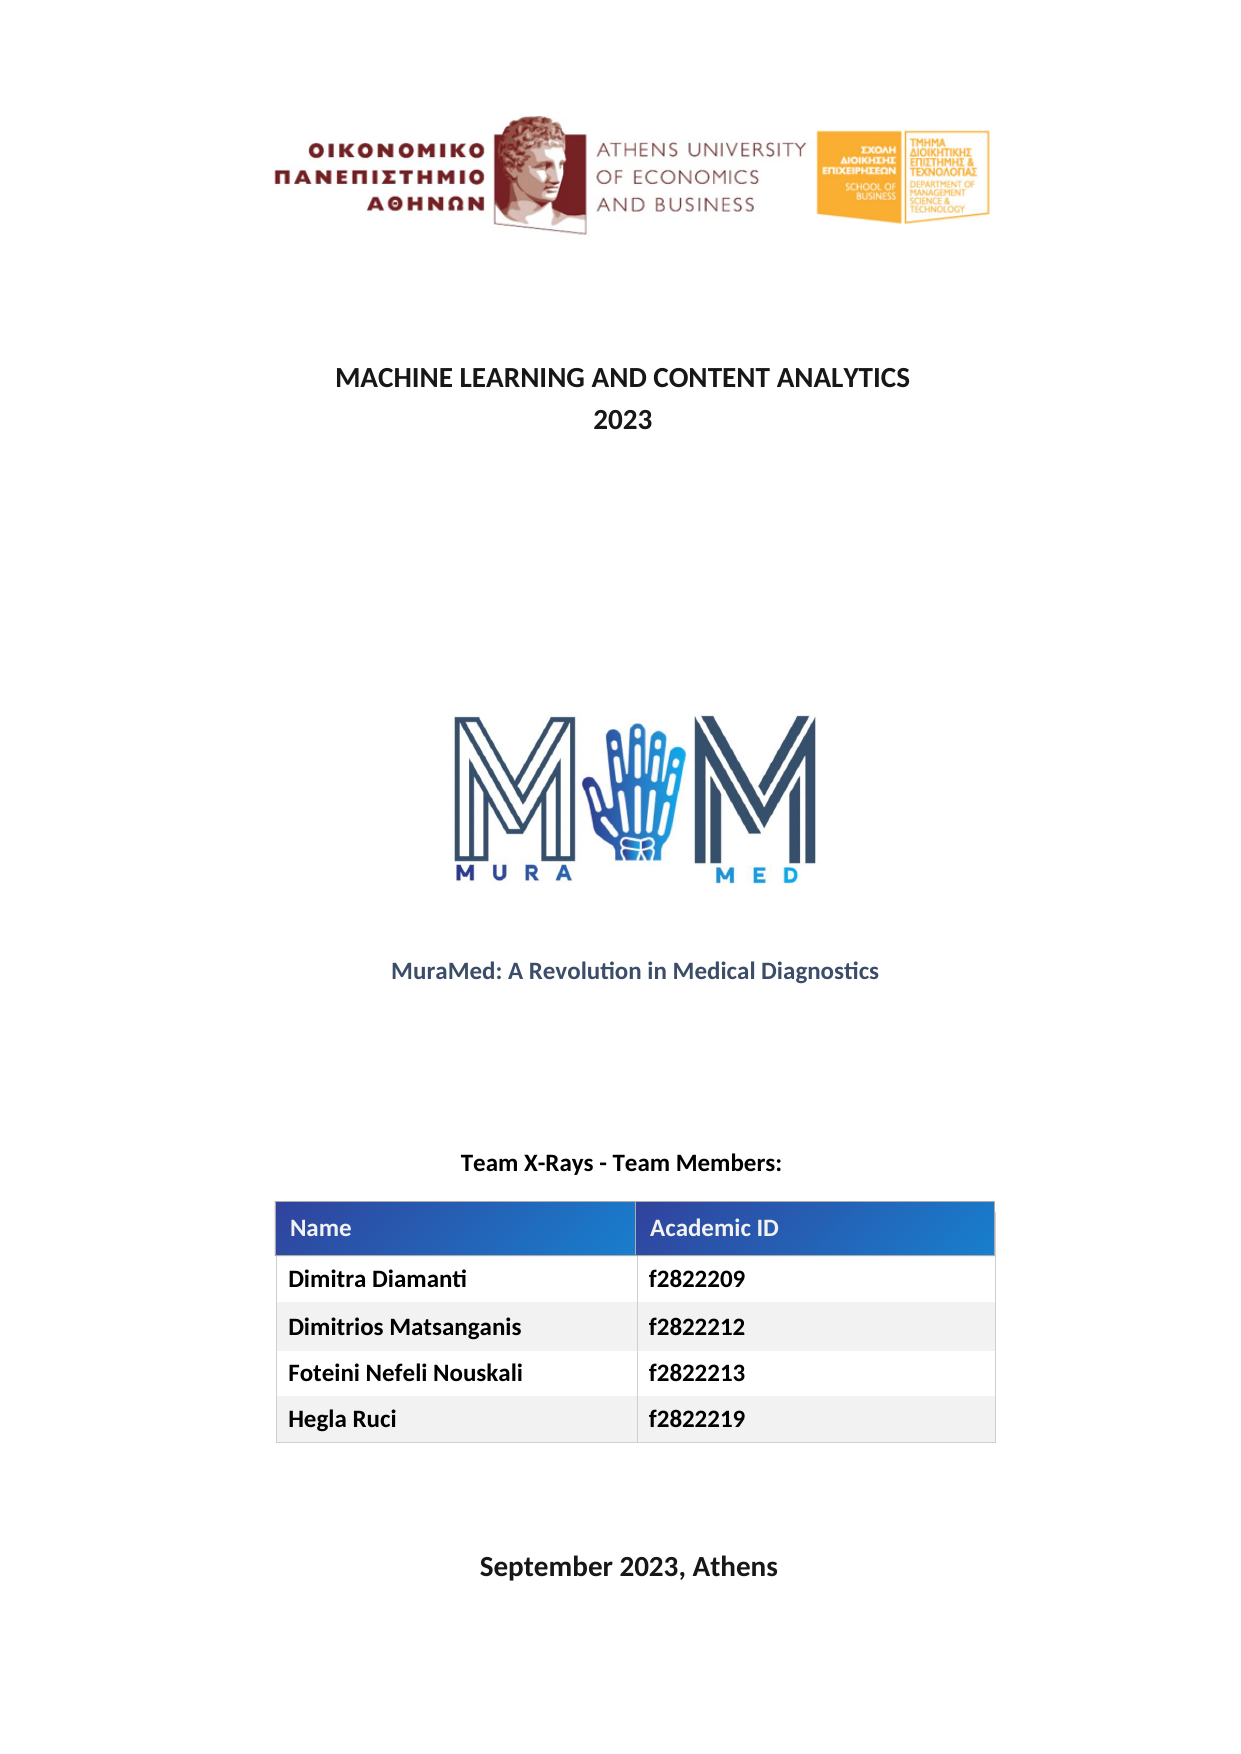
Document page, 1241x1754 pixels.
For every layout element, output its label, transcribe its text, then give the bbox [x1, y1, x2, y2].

text September 2023, Athens [150, 1548, 1107, 1583]
picture [365, 658, 898, 927]
table_cell Hegla Ruci [277, 1396, 637, 1442]
table_cell f2822212 [638, 1302, 995, 1351]
table_cell Dimitrios Matsanganis [277, 1302, 637, 1351]
text MACHINE LEARNING AND CONTENT ANALYTICS [152, 359, 1093, 395]
table_cell f2822209 [638, 1257, 995, 1302]
table_cell f2822219 [638, 1396, 995, 1442]
text MuraMed: A Revolution in Medical Diagnostics [150, 955, 1103, 985]
picture [263, 115, 994, 241]
table_cell Foteini Nefeli Nouskali [277, 1351, 637, 1396]
table_cell f2822213 [638, 1351, 995, 1396]
text Team X-Rays - Team Members: [150, 1147, 1093, 1178]
text 2023 [152, 401, 1093, 436]
table_cell Dimitra Diamanti [277, 1257, 637, 1302]
